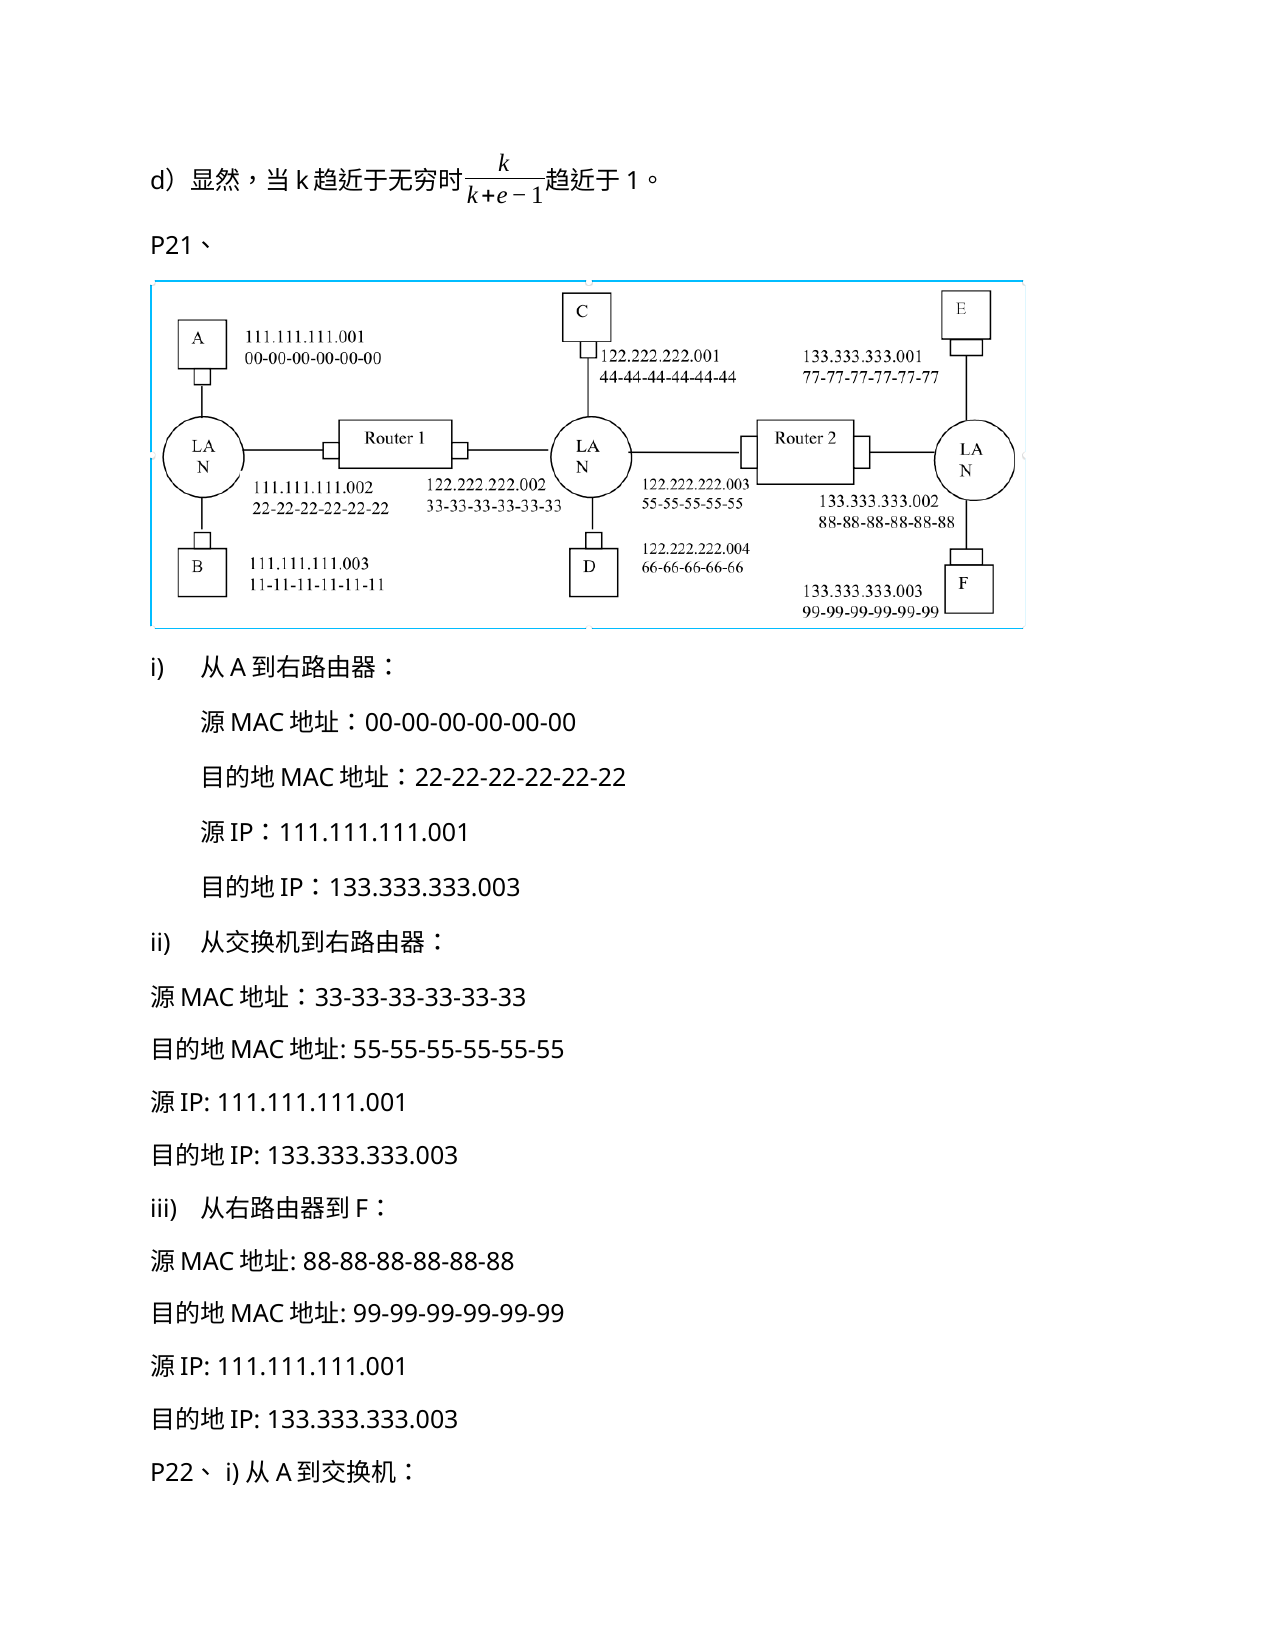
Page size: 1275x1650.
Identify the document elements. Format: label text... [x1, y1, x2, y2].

list 从交换机到右路由器： [150, 924, 1125, 958]
text d）显然，当k趋近于无穷时趋近于1。 [150, 150, 1125, 209]
list 从右路由器到F： [150, 1190, 1125, 1224]
text 源MAC地址: 88-88-88-88-88-88 [150, 1243, 1125, 1277]
list 源MAC地址：00-00-00-00-00-00 [150, 705, 1125, 739]
picture [150, 280, 1025, 629]
text 源IP: 111.111.111.001 [150, 1085, 1125, 1119]
text 源MAC地址：33-33-33-33-33-33 [150, 979, 1125, 1013]
text 目的地IP: 133.333.333.003 [150, 1402, 1125, 1436]
list 目的地MAC地址：22-22-22-22-22-22 [150, 759, 1125, 794]
text 源IP: 111.111.111.001 [150, 1349, 1125, 1383]
text 目的地MAC地址: 55-55-55-55-55-55 [150, 1032, 1125, 1066]
text P21、 [150, 228, 1125, 262]
list 从A到右路由器： [150, 650, 1125, 684]
list 源IP：111.111.111.001 [150, 814, 1125, 848]
text P22、 i) 从A到交换机： [150, 1454, 1125, 1488]
list 目的地IP：133.333.333.003 [150, 869, 1125, 903]
text 目的地IP: 133.333.333.003 [150, 1138, 1125, 1172]
text 目的地MAC地址: 99-99-99-99-99-99 [150, 1296, 1125, 1330]
